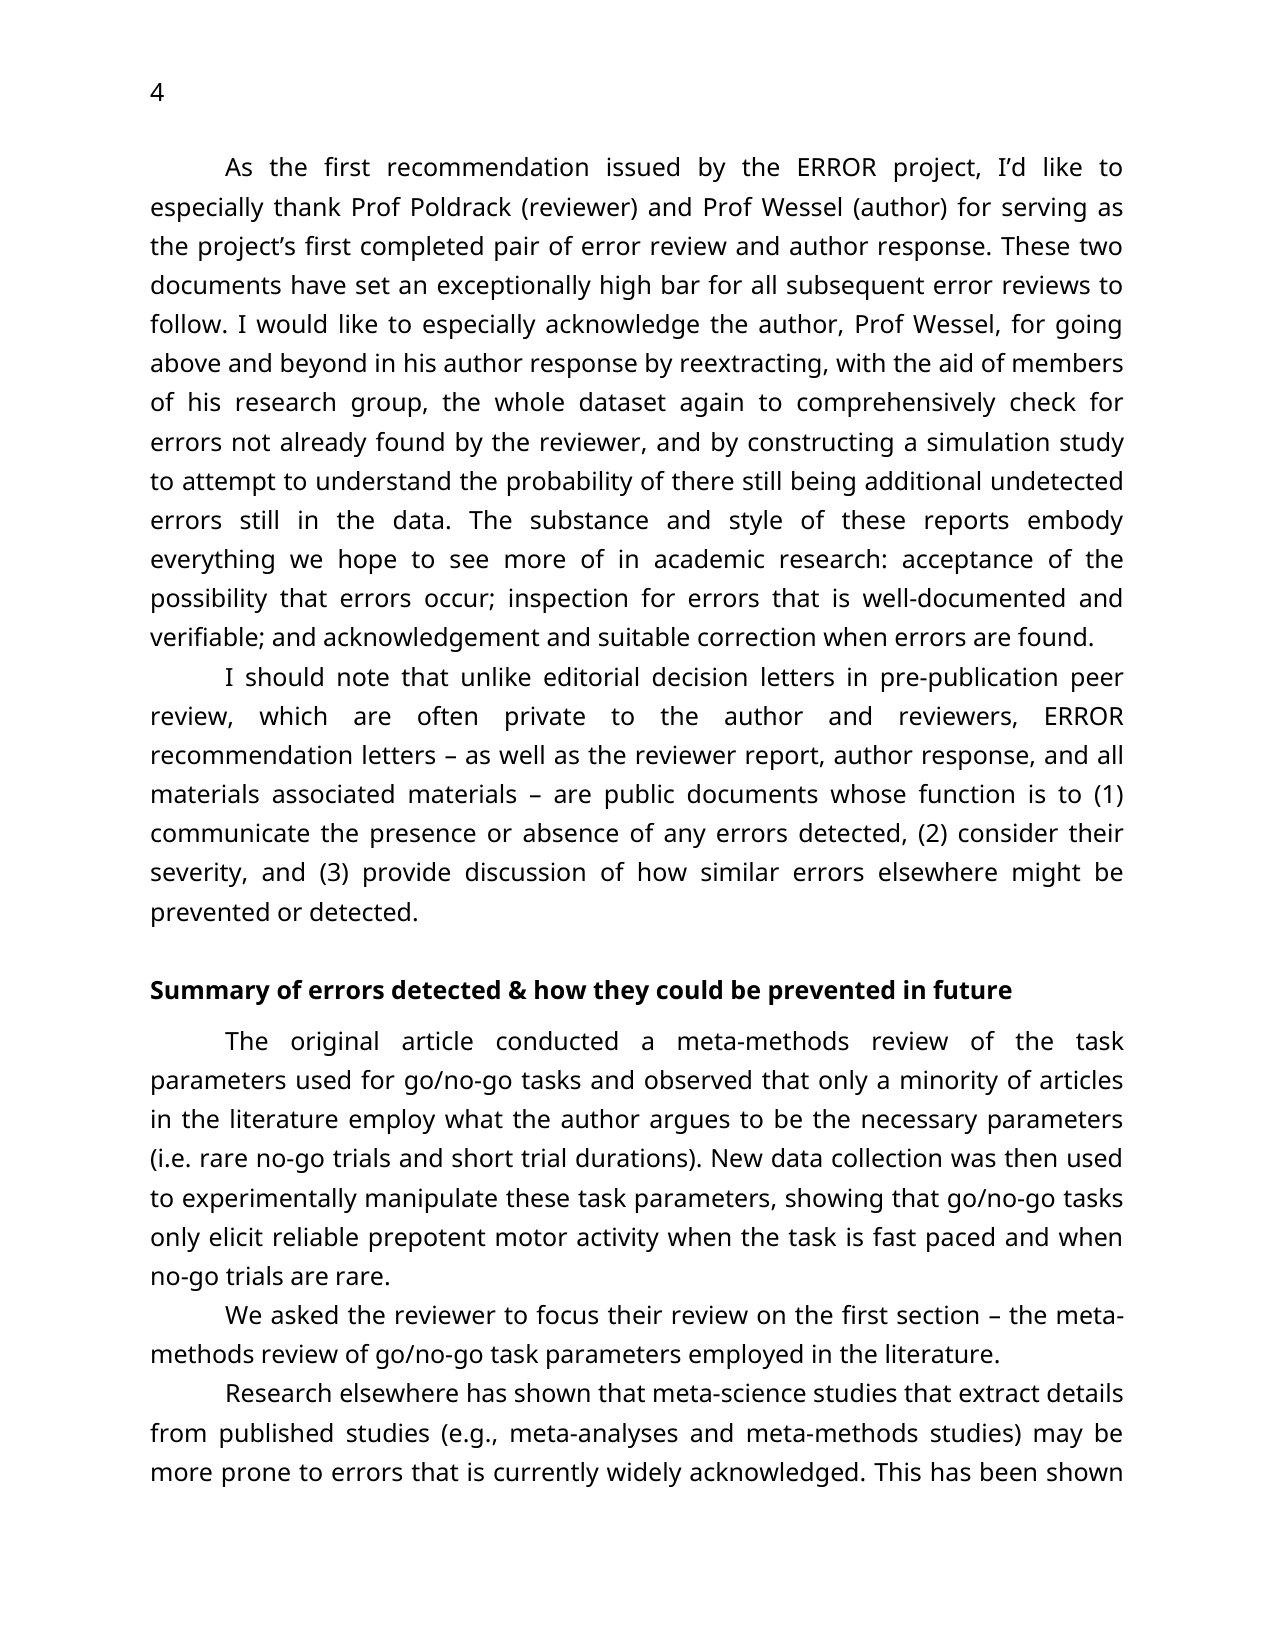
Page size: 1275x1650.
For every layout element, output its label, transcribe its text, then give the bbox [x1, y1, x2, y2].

subtitle Summary of errors detected & how they could be prevented in future [150, 972, 1125, 1007]
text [150, 1376, 1125, 1488]
text I should note that unlike editorial decision letters in pre-publication peer review, which are often private to the author and reviewers, ERROR recommendation letters – as well as the reviewer report, author response, and all materials associated materials – are public documents whose function is to (1) communicate the presence or absence of any errors detected, (2) consider their severity, and (3) provide discussion of how similar errors elsewhere might be prevented or detected. [150, 659, 1125, 928]
text As the first recommendation issued by the ERROR project, I’d like to especially thank Prof Poldrack (reviewer) and Prof Wessel (author) for serving as the project’s first completed pair of error review and author response. These two documents have set an exceptionally high bar for all subsequent error reviews to follow. I would like to especially acknowledge the author, Prof Wessel, for going above and beyond in his author response by reextracting, with the aid of members of his research group, the whole dataset again to comprehensively check for errors not already found by the reviewer, and by constructing a simulation study to attempt to understand the probability of there still being additional undetected errors still in the data. The substance and style of these reports embody everything we hope to see more of in academic research: acceptance of the possibility that errors occur; inspection for errors that is well-documented and verifiable; and acknowledgement and suitable correction when errors are found. [150, 150, 1125, 654]
text The original article conducted a meta-methods review of the task parameters used for go/no-go tasks and observed that only a minority of articles in the literature employ what the author argues to be the necessary parameters (i.e. rare no-go trials and short trial durations). New data collection was then used to experimentally manipulate these task parameters, showing that go/no-go tasks only elicit reliable prepotent motor activity when the task is fast paced and when no-go trials are rare. [150, 1023, 1125, 1293]
text We asked the reviewer to focus their review on the first section – the meta-methods review of go/no-go task parameters employed in the literature. [150, 1298, 1125, 1371]
